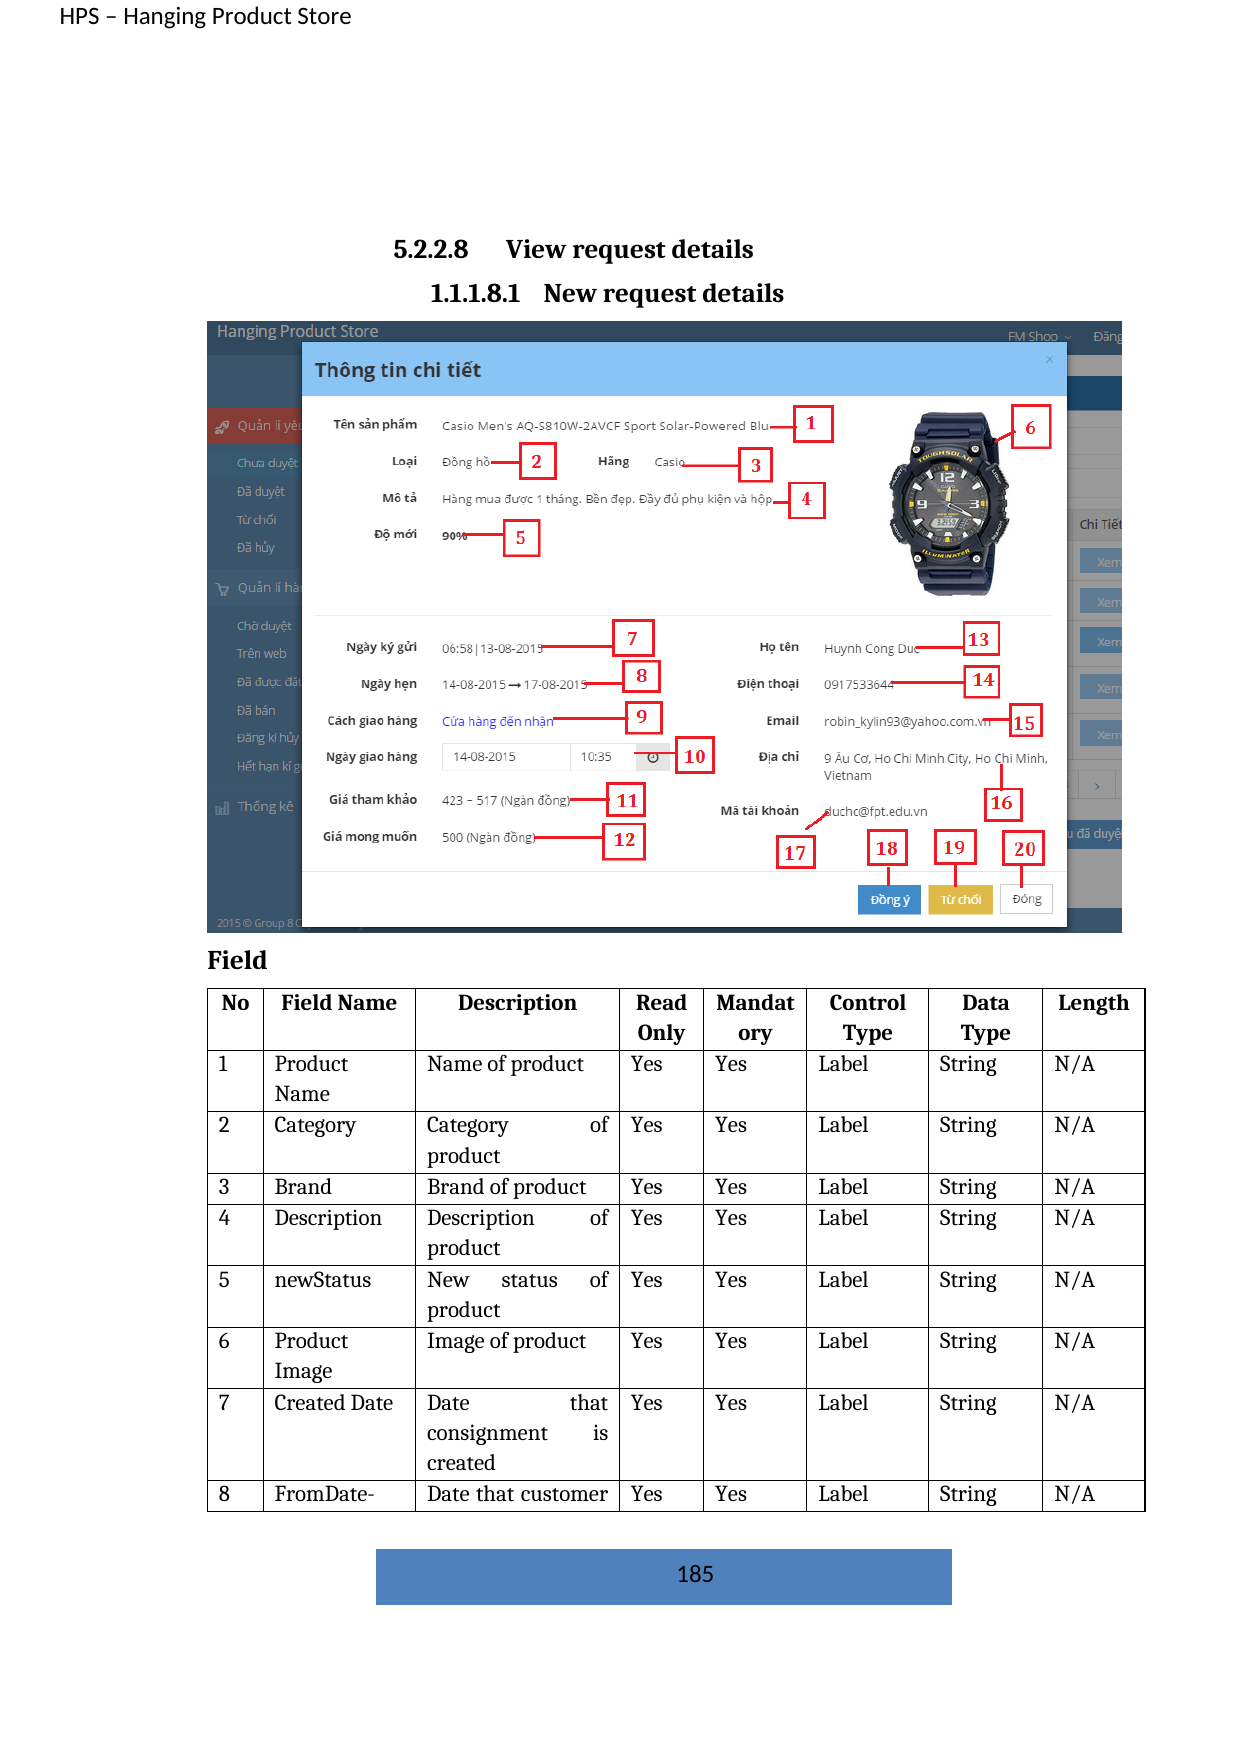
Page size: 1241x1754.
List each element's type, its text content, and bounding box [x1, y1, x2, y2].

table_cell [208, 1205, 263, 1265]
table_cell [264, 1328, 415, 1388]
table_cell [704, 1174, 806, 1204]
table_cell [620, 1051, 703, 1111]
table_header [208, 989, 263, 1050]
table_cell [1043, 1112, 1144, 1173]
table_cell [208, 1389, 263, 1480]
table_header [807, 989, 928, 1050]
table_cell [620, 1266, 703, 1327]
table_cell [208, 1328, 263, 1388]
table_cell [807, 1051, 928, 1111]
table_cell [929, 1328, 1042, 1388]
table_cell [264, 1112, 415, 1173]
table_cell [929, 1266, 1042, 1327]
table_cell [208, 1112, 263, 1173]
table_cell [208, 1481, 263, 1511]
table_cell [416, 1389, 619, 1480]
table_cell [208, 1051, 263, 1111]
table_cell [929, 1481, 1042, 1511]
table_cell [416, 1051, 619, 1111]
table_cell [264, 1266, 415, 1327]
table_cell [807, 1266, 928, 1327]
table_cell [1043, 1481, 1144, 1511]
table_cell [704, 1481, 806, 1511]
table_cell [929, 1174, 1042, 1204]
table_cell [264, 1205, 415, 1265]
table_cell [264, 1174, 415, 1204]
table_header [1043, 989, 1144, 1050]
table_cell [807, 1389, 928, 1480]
text Field [207, 945, 1122, 976]
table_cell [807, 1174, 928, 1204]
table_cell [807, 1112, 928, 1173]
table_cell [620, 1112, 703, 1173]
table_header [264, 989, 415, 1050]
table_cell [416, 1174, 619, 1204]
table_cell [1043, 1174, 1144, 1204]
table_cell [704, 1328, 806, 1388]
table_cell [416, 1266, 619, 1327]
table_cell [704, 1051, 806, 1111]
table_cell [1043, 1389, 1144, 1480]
list New request details [431, 278, 1122, 309]
picture [207, 321, 1122, 933]
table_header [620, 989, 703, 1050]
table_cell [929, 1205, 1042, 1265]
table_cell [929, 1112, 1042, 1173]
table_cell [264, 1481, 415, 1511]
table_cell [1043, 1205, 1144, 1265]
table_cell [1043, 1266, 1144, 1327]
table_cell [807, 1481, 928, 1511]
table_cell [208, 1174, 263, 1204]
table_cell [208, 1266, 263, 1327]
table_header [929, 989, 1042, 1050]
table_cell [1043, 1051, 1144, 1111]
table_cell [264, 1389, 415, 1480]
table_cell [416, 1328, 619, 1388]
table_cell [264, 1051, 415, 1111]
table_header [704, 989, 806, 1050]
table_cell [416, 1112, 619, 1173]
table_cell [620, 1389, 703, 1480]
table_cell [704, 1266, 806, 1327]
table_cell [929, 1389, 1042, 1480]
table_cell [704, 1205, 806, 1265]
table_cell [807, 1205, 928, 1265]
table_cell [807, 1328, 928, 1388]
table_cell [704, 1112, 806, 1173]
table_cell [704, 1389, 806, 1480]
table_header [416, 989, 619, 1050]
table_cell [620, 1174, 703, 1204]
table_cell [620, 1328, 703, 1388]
list View request details [393, 234, 1122, 265]
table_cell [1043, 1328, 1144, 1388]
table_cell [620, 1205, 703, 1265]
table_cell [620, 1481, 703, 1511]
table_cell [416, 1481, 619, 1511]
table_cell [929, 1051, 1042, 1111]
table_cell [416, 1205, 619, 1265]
